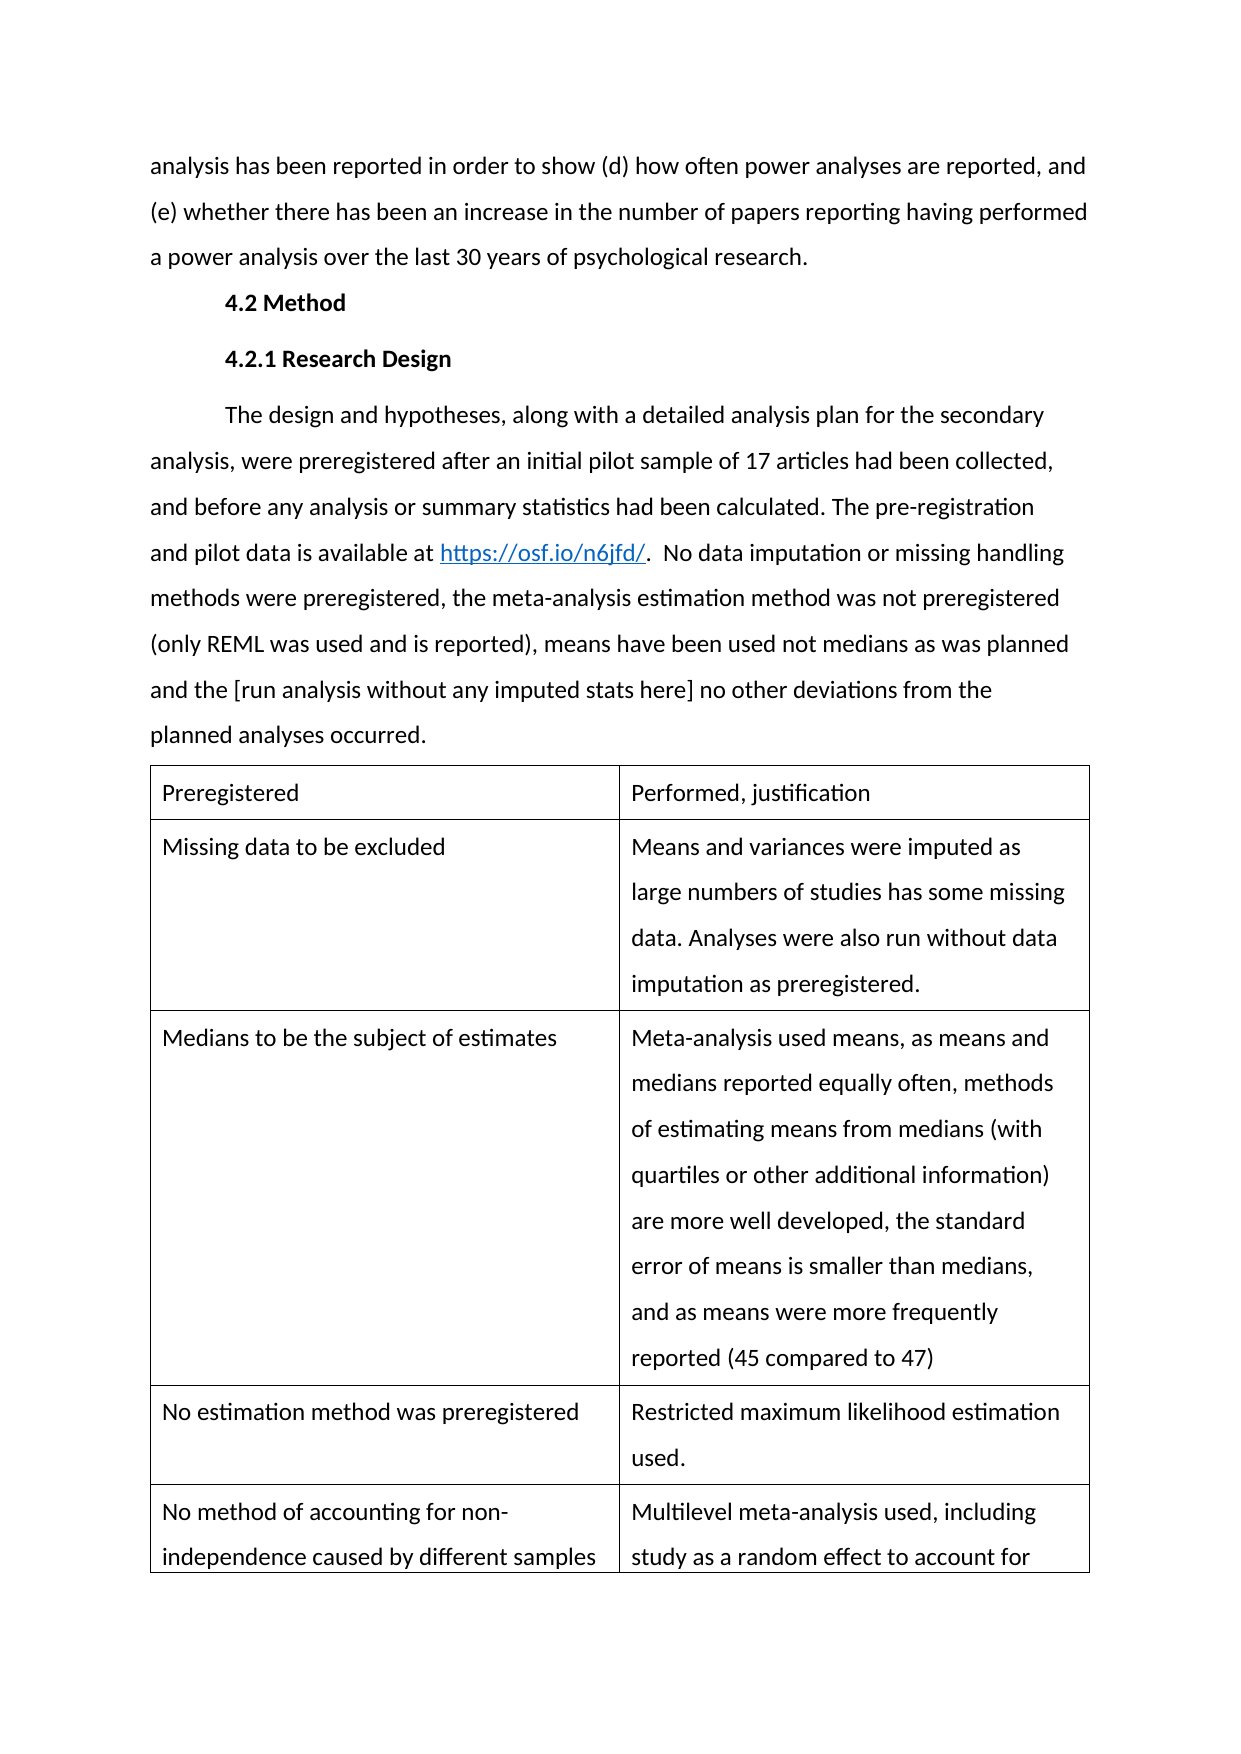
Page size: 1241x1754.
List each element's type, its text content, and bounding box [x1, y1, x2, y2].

table_cell Medians to be the subject of estimates [151, 1011, 619, 1384]
table_cell Restricted maximum likelihood estimation used. [620, 1386, 1089, 1484]
table_header Performed, justification [620, 766, 1089, 819]
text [150, 150, 1090, 272]
table_cell No estimation method was preregistered [151, 1386, 619, 1484]
table_cell Meta-analysis used means, as means and medians reported equally often, methods of estimating means from medians (with quartiles or other additional information) are more well developed, the standard error of means is smaller than medians, and as means were more frequently reported (45 compared to 47) [620, 1011, 1089, 1384]
table_cell Means and variances were imputed as large numbers of studies has some missing data. Analyses were also run without data imputation as preregistered. [620, 820, 1089, 1010]
table_cell Missing data to be excluded [151, 820, 619, 1010]
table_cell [151, 1485, 619, 1572]
text 4.2 Method [150, 287, 1090, 318]
text 4.2.1 Research Design [150, 343, 1078, 374]
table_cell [620, 1485, 1089, 1572]
text The design and hypotheses, along with a detailed analysis plan for the secondary analysis, were preregistered after an initial pilot sample of 17 articles had been collected, and before any analysis or summary statistics had been calculated. The pre-registration and pilot data is available at https://osf.io/n6jfd/. No data imputation or missing handling methods were preregistered, the meta-analysis estimation method was not preregistered (only REML was used and is reported), means have been used not medians as was planned and the [run analysis without any imputed stats here] no other deviations from the planned analyses occurred. [150, 399, 1078, 750]
table_header Preregistered [151, 766, 619, 819]
